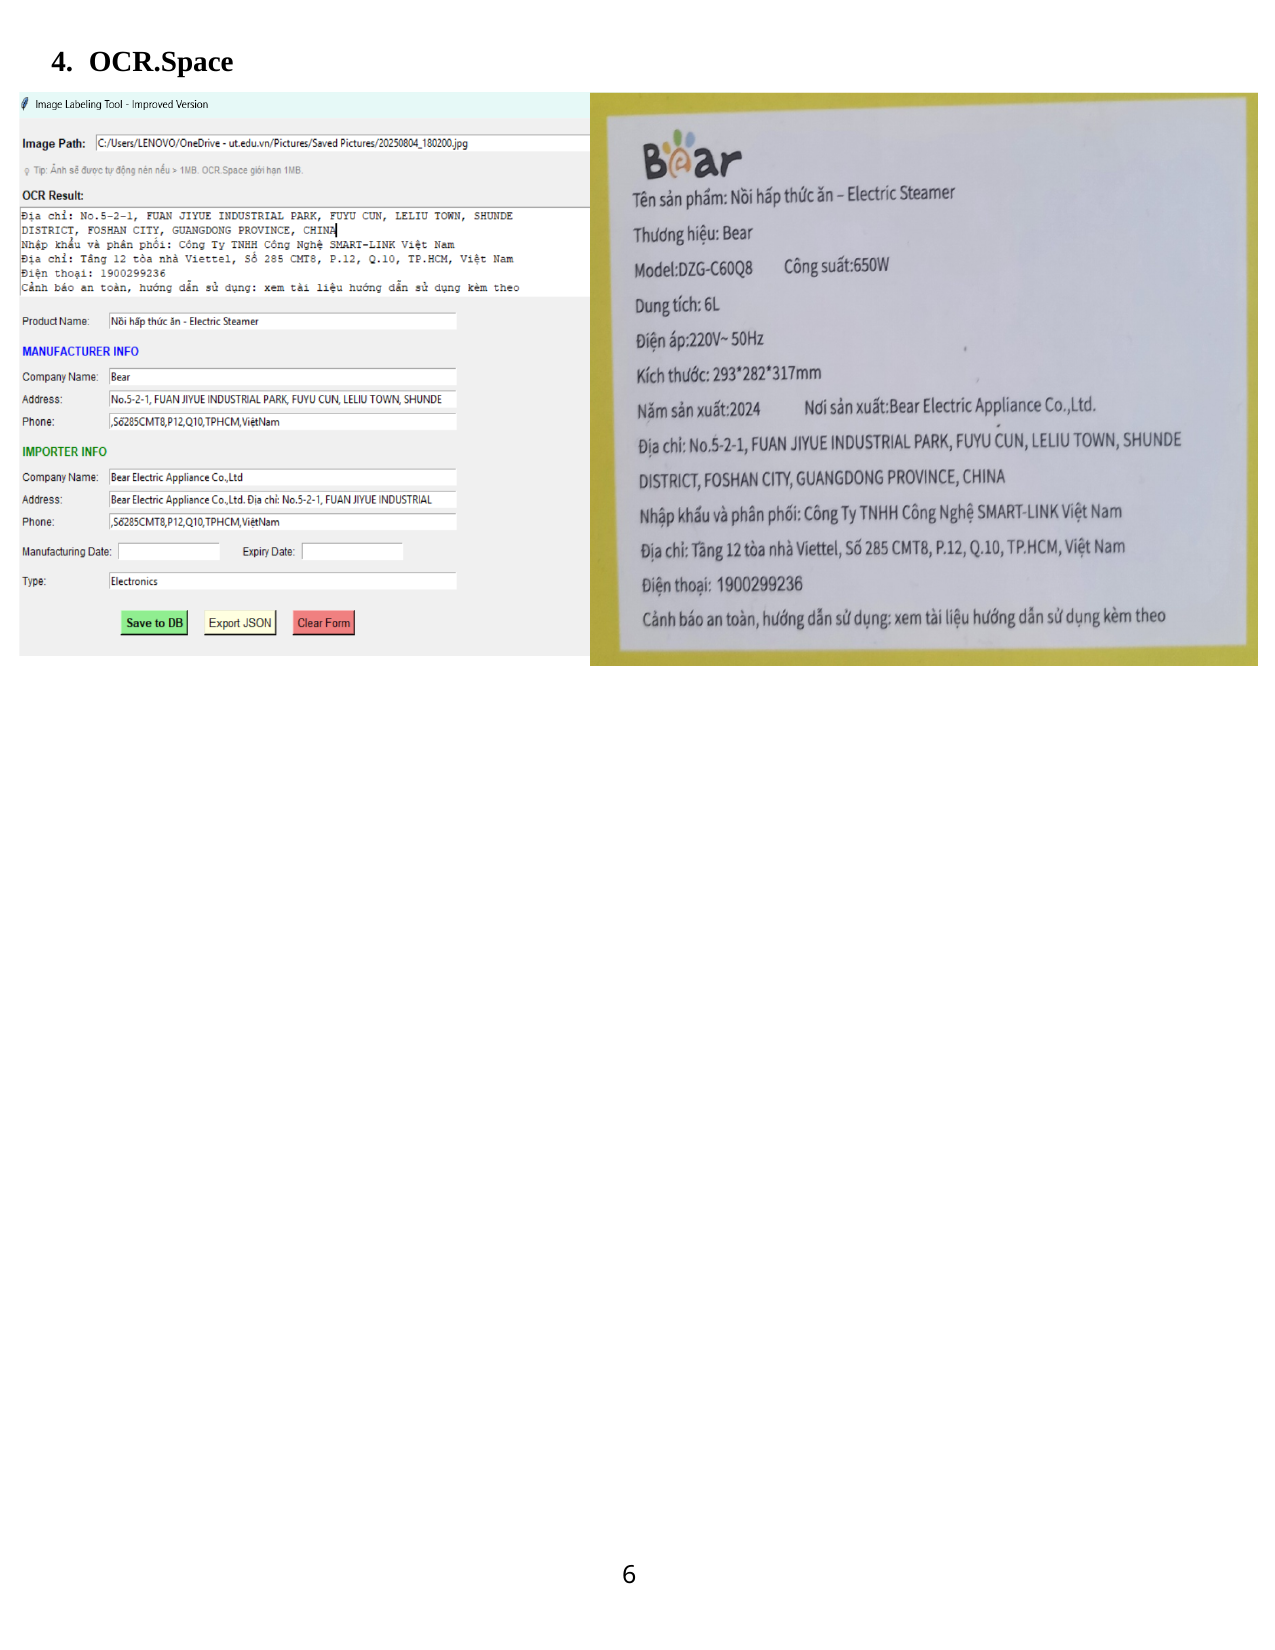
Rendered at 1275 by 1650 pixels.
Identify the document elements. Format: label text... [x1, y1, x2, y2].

picture [18, 92, 1257, 666]
list OCR.Space [51, 44, 1125, 78]
